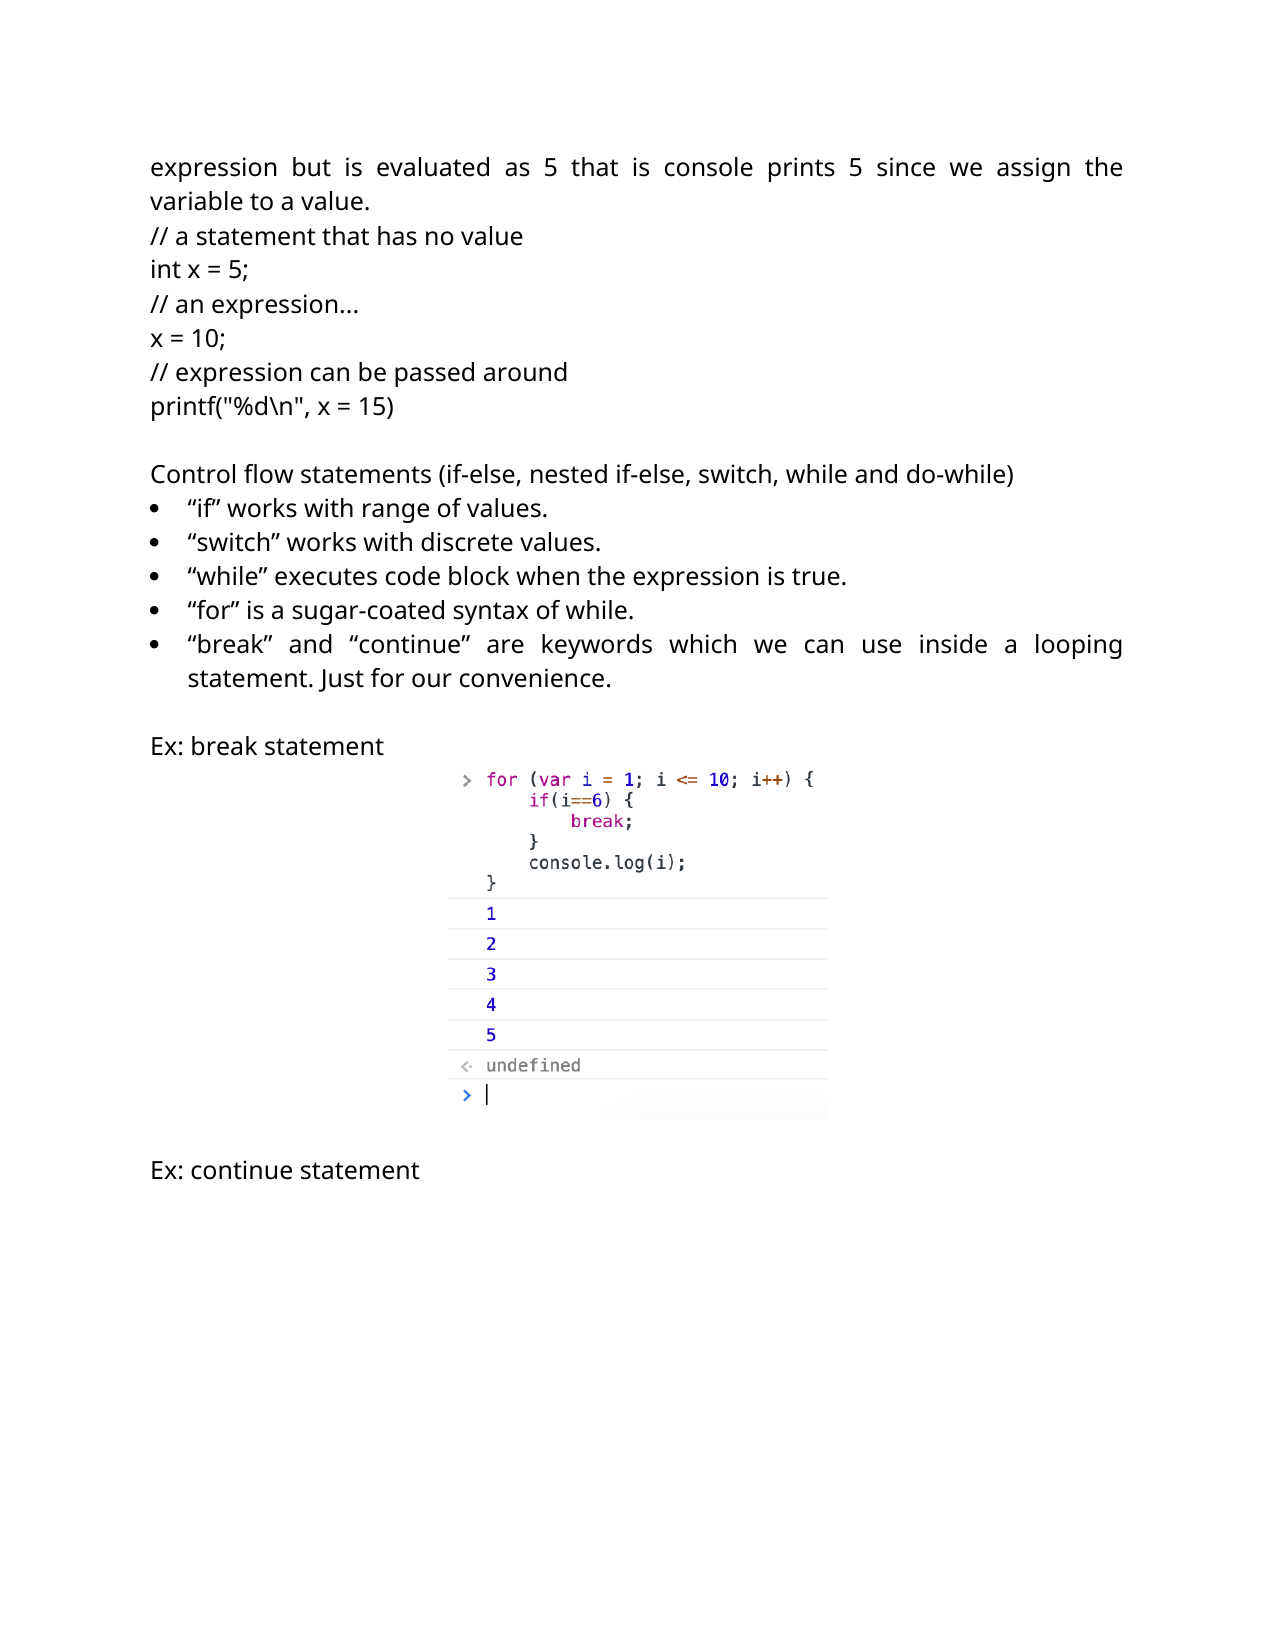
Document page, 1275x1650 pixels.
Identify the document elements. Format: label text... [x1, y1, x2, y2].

text printf("%d\n", x = 15) [150, 388, 1125, 422]
list “if” works with range of values. [150, 491, 1125, 525]
text Control flow statements (if-else, nested if-else, switch, while and do-while) [150, 457, 1125, 491]
text int x = 5; [150, 252, 1125, 286]
list “switch” works with discrete values. [150, 525, 1125, 559]
text Ex: continue statement [150, 1153, 1125, 1187]
text Ex: break statement [150, 729, 1125, 763]
picture [447, 763, 828, 1119]
text x = 10; [150, 320, 1125, 354]
list “for” is a sugar-coated syntax of while. [150, 593, 1125, 627]
text // an expression... [150, 286, 1125, 320]
text // a statement that has no value [150, 218, 1125, 252]
text // expression can be passed around [150, 354, 1125, 388]
list “while” executes code block when the expression is true. [150, 559, 1125, 593]
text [150, 150, 1125, 218]
list “break” and “continue” are keywords which we can use inside a looping statement. Just for our convenience. [150, 627, 1125, 695]
